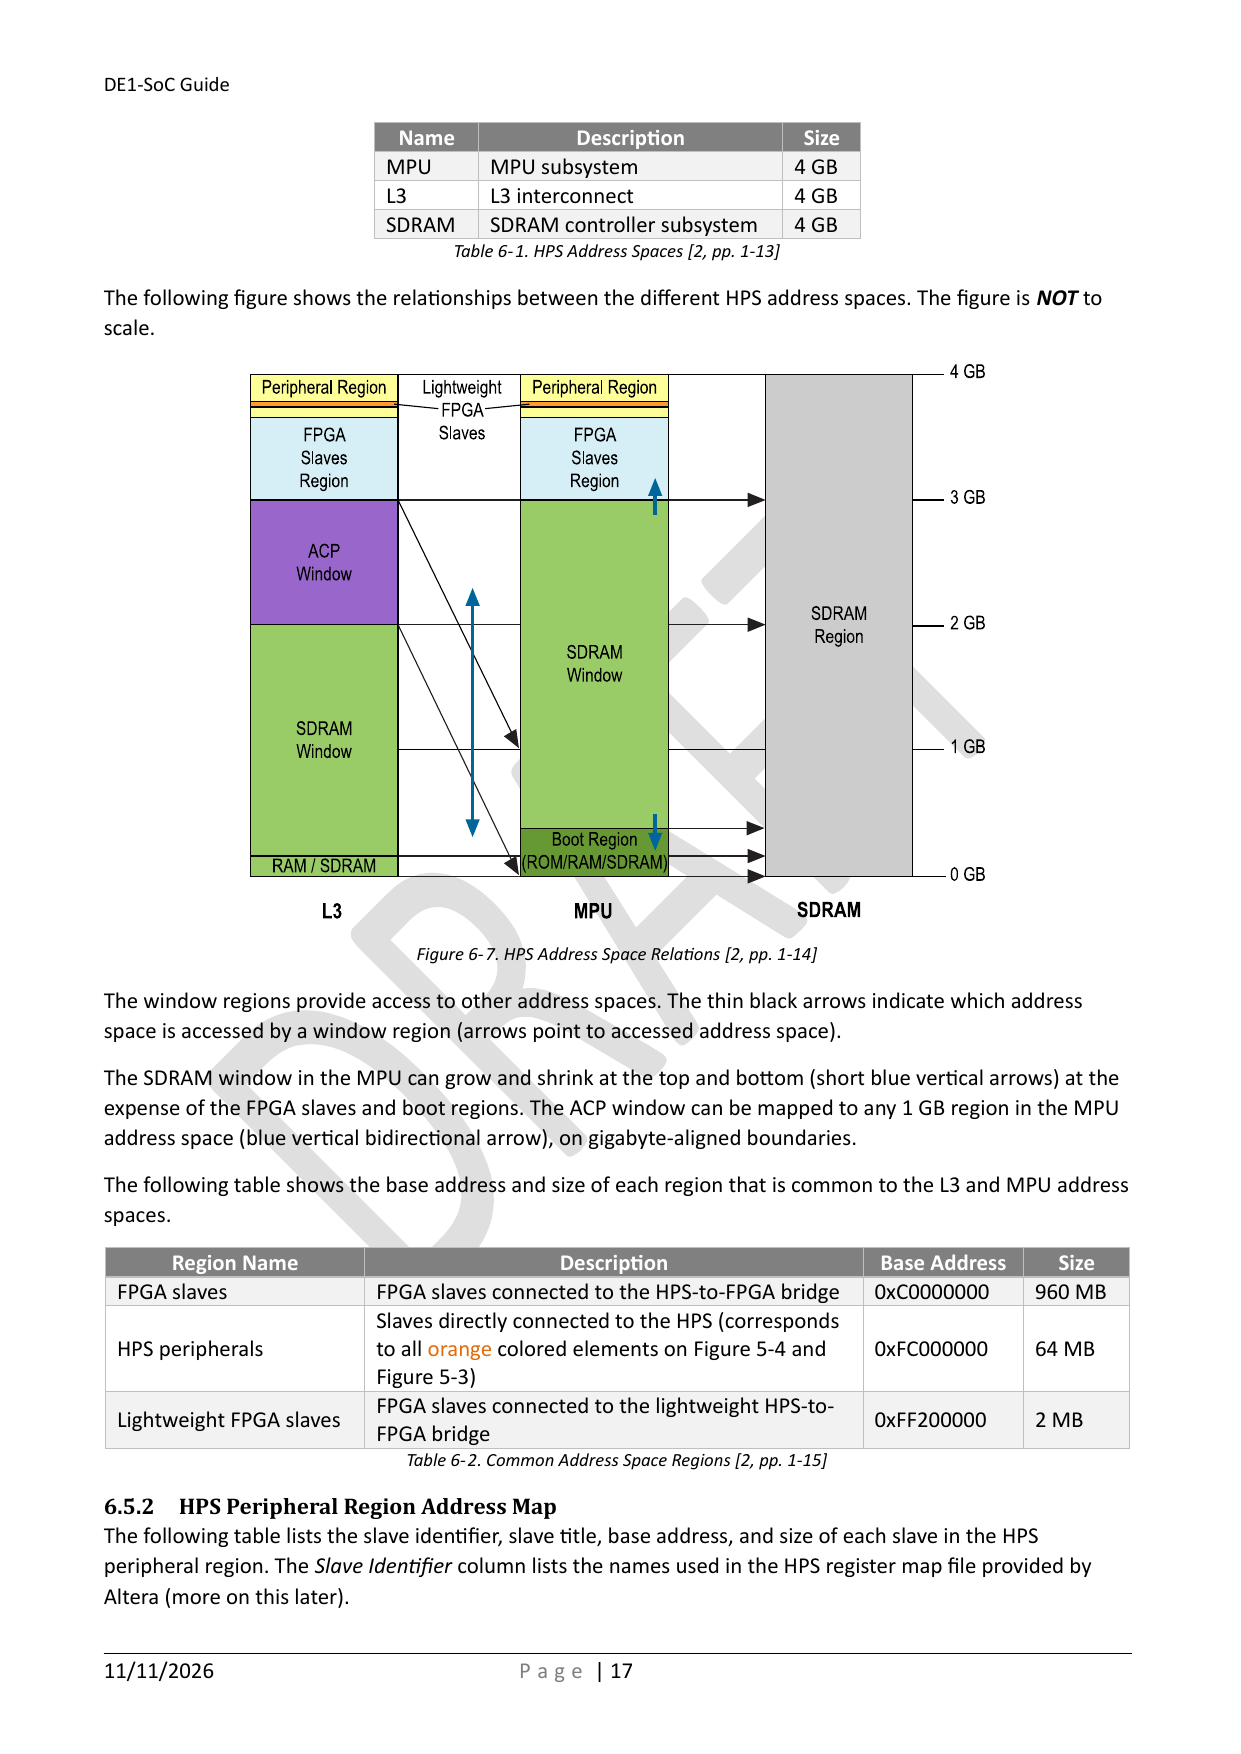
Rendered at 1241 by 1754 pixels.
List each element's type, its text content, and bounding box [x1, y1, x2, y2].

table_header Base Address [864, 1248, 1023, 1276]
table_cell 4 GB [783, 152, 860, 180]
table_cell 0xC0000000 [864, 1278, 1023, 1305]
table_cell HPS peripherals [106, 1306, 364, 1391]
table_header Description [479, 123, 782, 151]
text The following table lists the slave identifier, slave title, base address, and size of each slave in the HPS peripheral region. The Slave Identifier column lists the names used in the HPS register map file provided by Altera (more on this later). [103, 1521, 1132, 1610]
table_cell L3 [375, 181, 478, 209]
table_header Size [1024, 1248, 1129, 1276]
table_cell SDRAM controller subsystem [479, 210, 782, 238]
subtitle HPS Peripheral Region Address Map [103, 1492, 1132, 1519]
table_cell FPGA slaves connected to the HPS-to-FPGA bridge [365, 1278, 863, 1305]
table_cell Slaves directly connected to the HPS (corresponds to all orange colored elements on Figure 5-4 and Figure 5-3) [365, 1306, 863, 1391]
table_cell 4 GB [783, 181, 860, 209]
table_cell FPGA slaves connected to the lightweight HPS-to-FPGA bridge [365, 1392, 863, 1448]
table_cell Lightweight FPGA slaves [106, 1392, 364, 1448]
table_cell 0xFC000000 [864, 1306, 1023, 1391]
table_header Size [783, 123, 860, 151]
table_cell MPU subsystem [479, 152, 782, 180]
table_cell 4 GB [783, 210, 860, 238]
table_header Description [365, 1248, 863, 1276]
table_cell L3 interconnect [479, 181, 782, 209]
text Table 6-1. HPS Address Spaces [103, 239, 1132, 262]
table_cell 2 MB [1024, 1392, 1129, 1448]
text The window regions provide access to other address spaces. The thin black arrows indicate which address space is accessed by a window region (arrows point to accessed address space). [103, 986, 1132, 1044]
table_header Region Name [106, 1248, 364, 1276]
text Table 6-2. Common Address Space Regions [103, 1449, 1132, 1472]
table_cell 64 MB [1024, 1306, 1129, 1391]
text Figure 6-3. HPS Address Space Relations [103, 942, 1132, 965]
text The following figure shows the relationships between the different HPS address spaces. The figure is not to scale. [103, 283, 1132, 341]
text The SDRAM window in the MPU can grow and shrink at the top and bottom (short blue vertical arrows) at the expense of the FPGA slaves and boot regions. The ACP window can be mapped to any 1 GB region in the MPU address space (blue vertical bidirectional arrow), on gigabyte-aligned boundaries. [103, 1063, 1132, 1151]
table_header Name [375, 123, 478, 151]
text The following table shows the base address and size of each region that is common to the L3 and MPU address spaces. [103, 1170, 1132, 1228]
table_cell MPU [375, 152, 478, 180]
table_cell 960 MB [1024, 1278, 1129, 1305]
table_cell 0xFF200000 [864, 1392, 1023, 1448]
table_cell FPGA slaves [106, 1278, 364, 1305]
table_cell SDRAM [375, 210, 478, 238]
